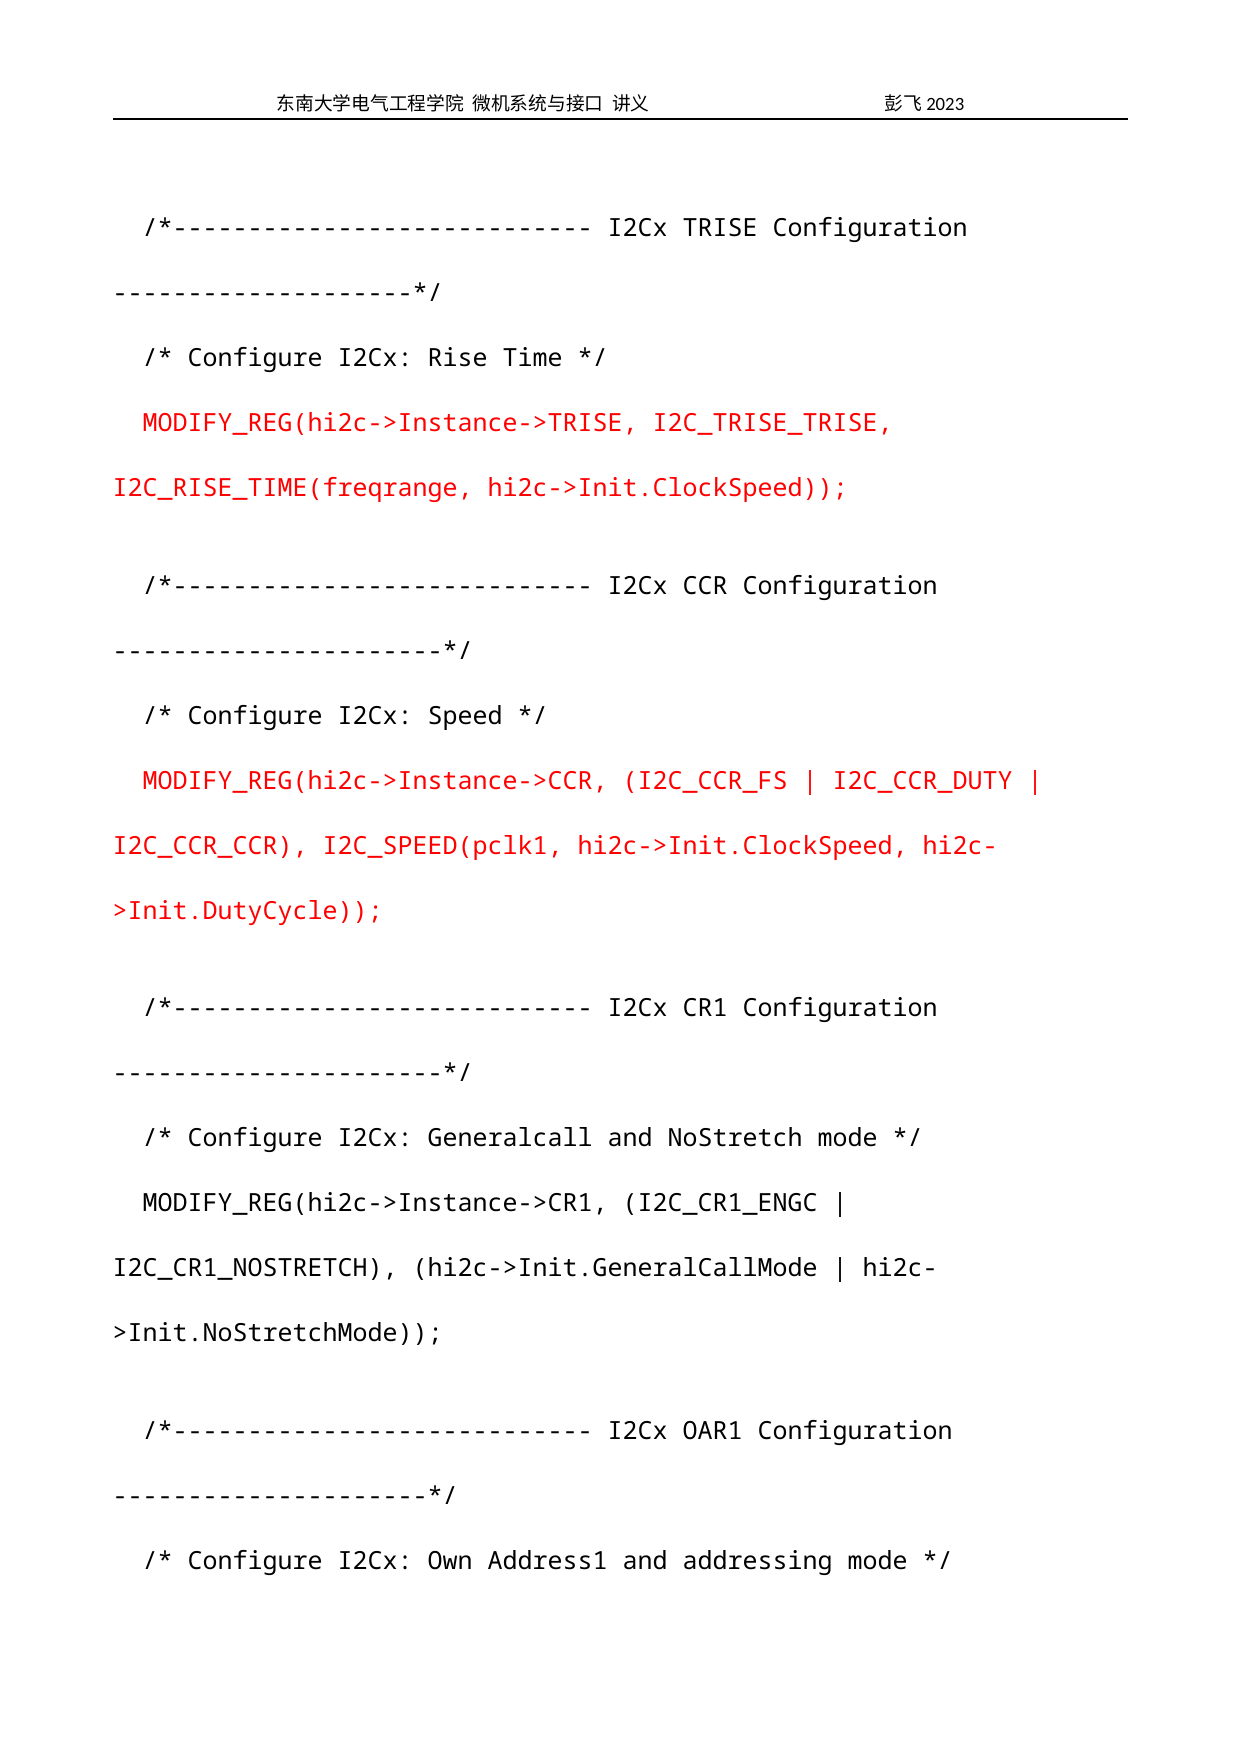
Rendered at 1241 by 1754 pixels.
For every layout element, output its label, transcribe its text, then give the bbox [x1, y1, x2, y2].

text /* Configure I2Cx: Own Address1 and addressing mode */ [112, 1527, 1128, 1592]
text MODIFY_REG(hi2c->Instance->CCR, (I2C_CCR_FS | I2C_CCR_DUTY | I2C_CCR_CCR), I2C_SPEED(pclk1, hi2c->Init.ClockSpeed, hi2c->Init.DutyCycle)); [112, 747, 1128, 942]
text /*---------------------------- I2Cx TRISE Configuration --------------------*/ [112, 194, 1128, 324]
text /*---------------------------- I2Cx CR1 Configuration ----------------------*/ [112, 974, 1128, 1104]
text MODIFY_REG(hi2c->Instance->CR1, (I2C_CR1_ENGC | I2C_CR1_NOSTRETCH), (hi2c->Init.GeneralCallMode | hi2c->Init.NoStretchMode)); [112, 1169, 1128, 1364]
text /* Configure I2Cx: Generalcall and NoStretch mode */ [112, 1104, 1128, 1169]
text /* Configure I2Cx: Rise Time */ [112, 324, 1128, 389]
text MODIFY_REG(hi2c->Instance->TRISE, I2C_TRISE_TRISE, I2C_RISE_TIME(freqrange, hi2c->Init.ClockSpeed)); [112, 389, 1128, 519]
text /*---------------------------- I2Cx CCR Configuration ----------------------*/ [112, 552, 1128, 682]
text /*---------------------------- I2Cx OAR1 Configuration ---------------------*/ [112, 1397, 1128, 1527]
text /* Configure I2Cx: Speed */ [112, 682, 1128, 747]
